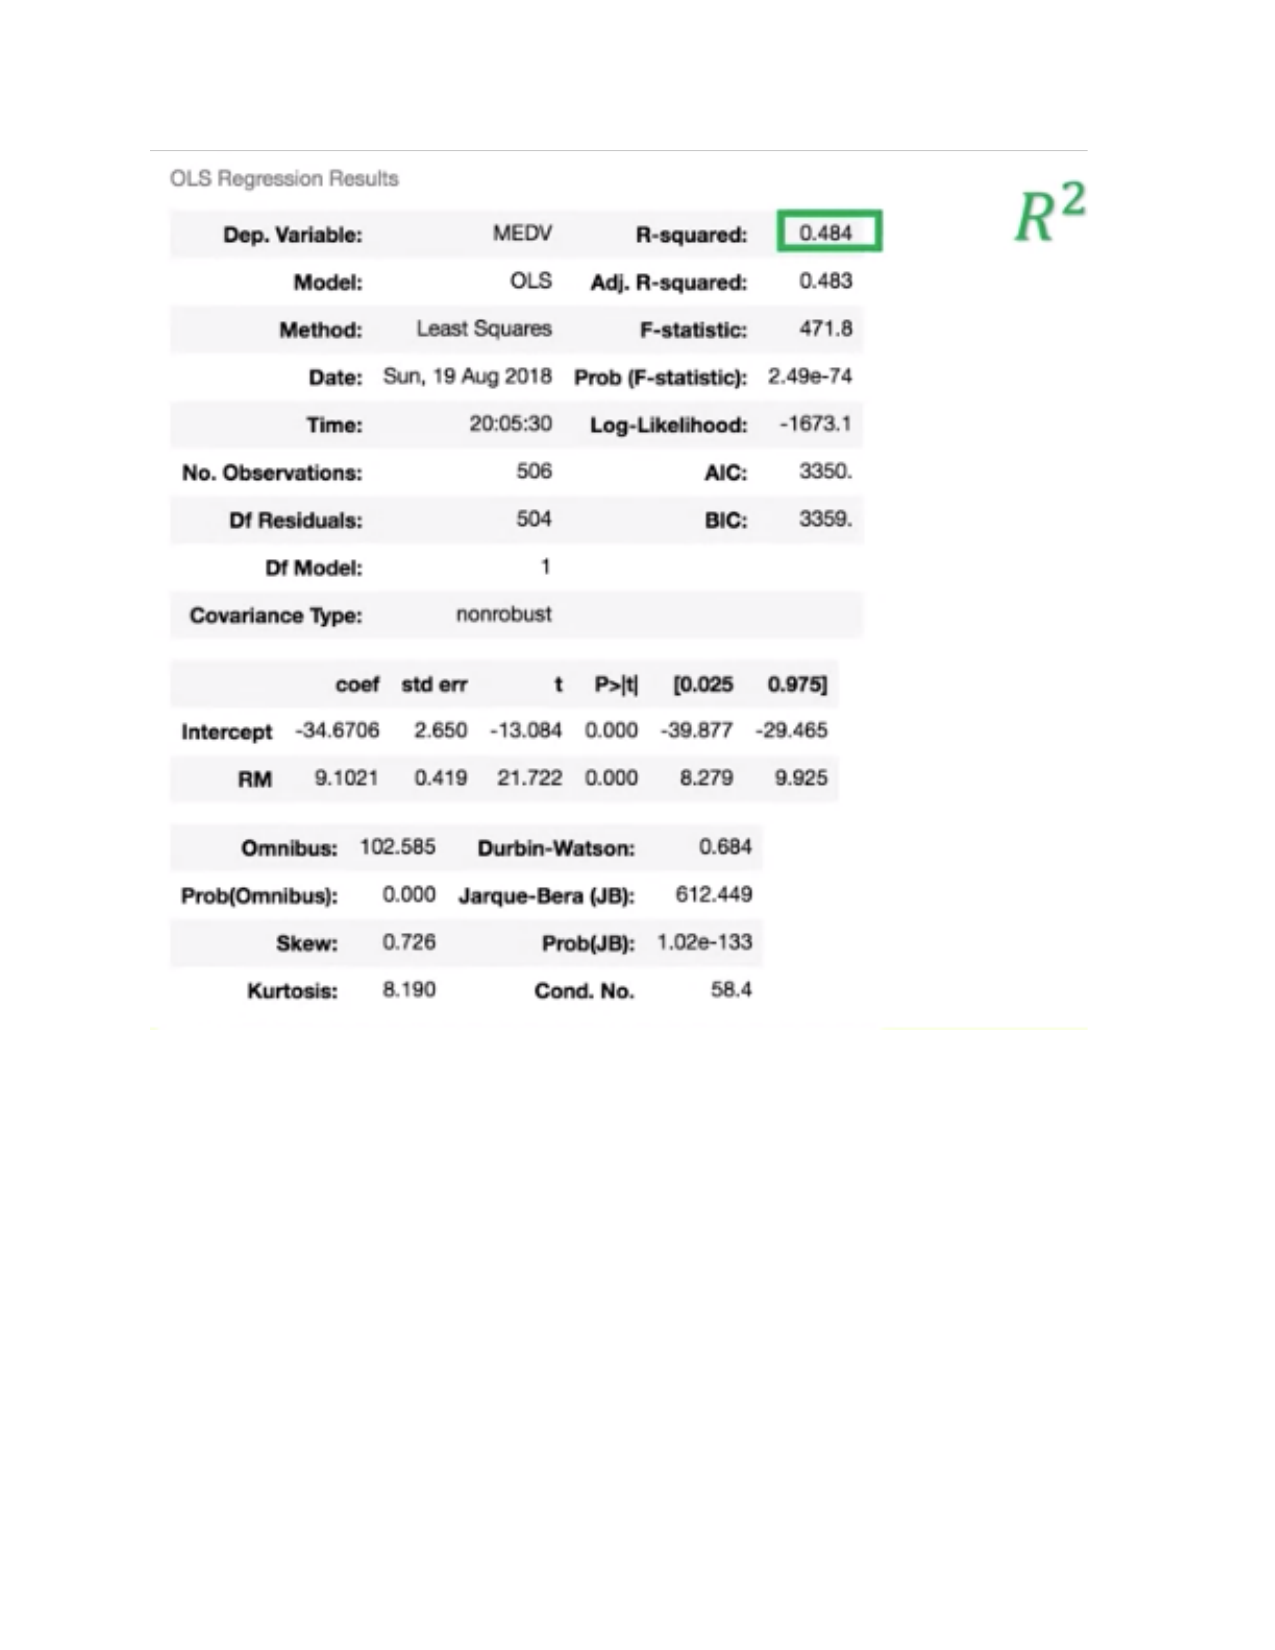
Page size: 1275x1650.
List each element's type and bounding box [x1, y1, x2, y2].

picture [150, 150, 1088, 1030]
